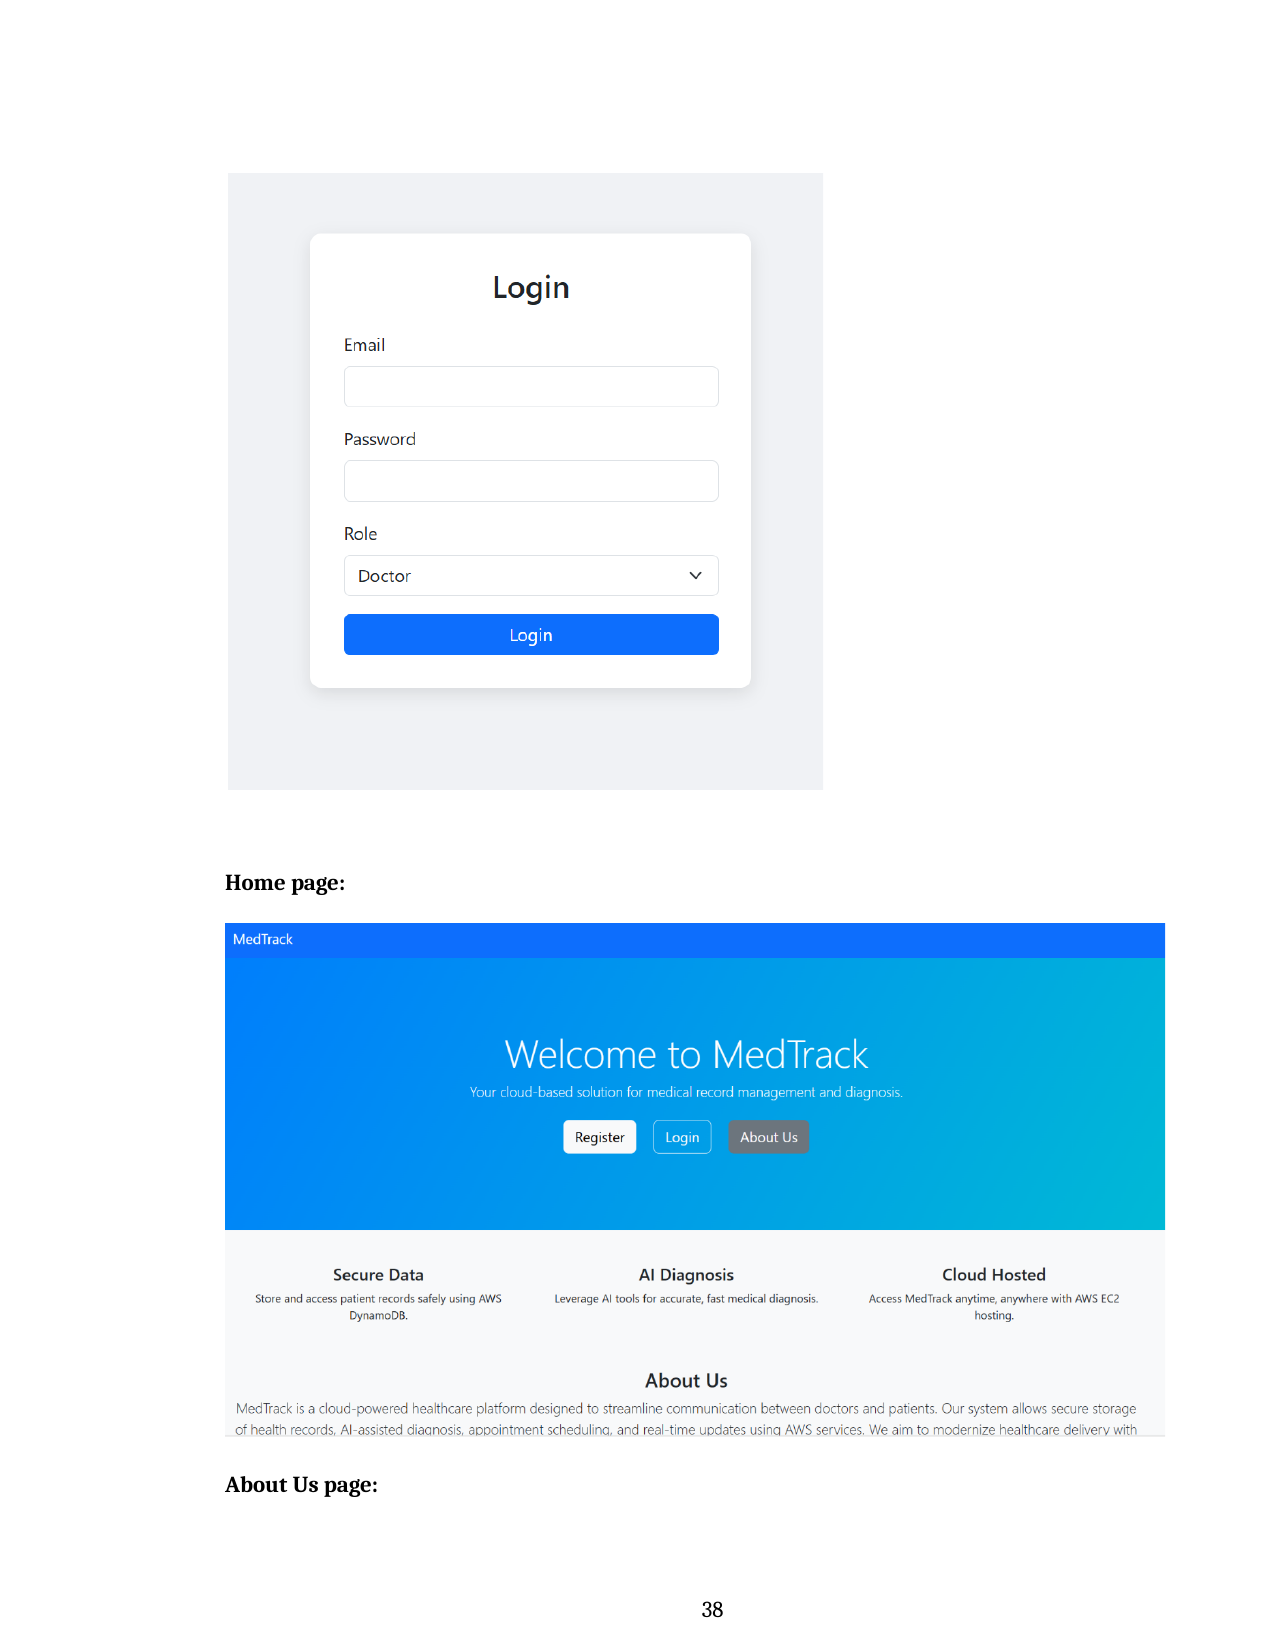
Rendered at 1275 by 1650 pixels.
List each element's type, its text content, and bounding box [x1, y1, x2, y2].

picture [228, 173, 824, 790]
picture [716, 1041, 721, 1067]
text Home page: [225, 869, 1275, 896]
picture [729, 1121, 809, 1153]
picture [825, 1054, 831, 1067]
picture [855, 1040, 859, 1067]
picture [225, 923, 1166, 1437]
text About Us page: [225, 1472, 1275, 1498]
